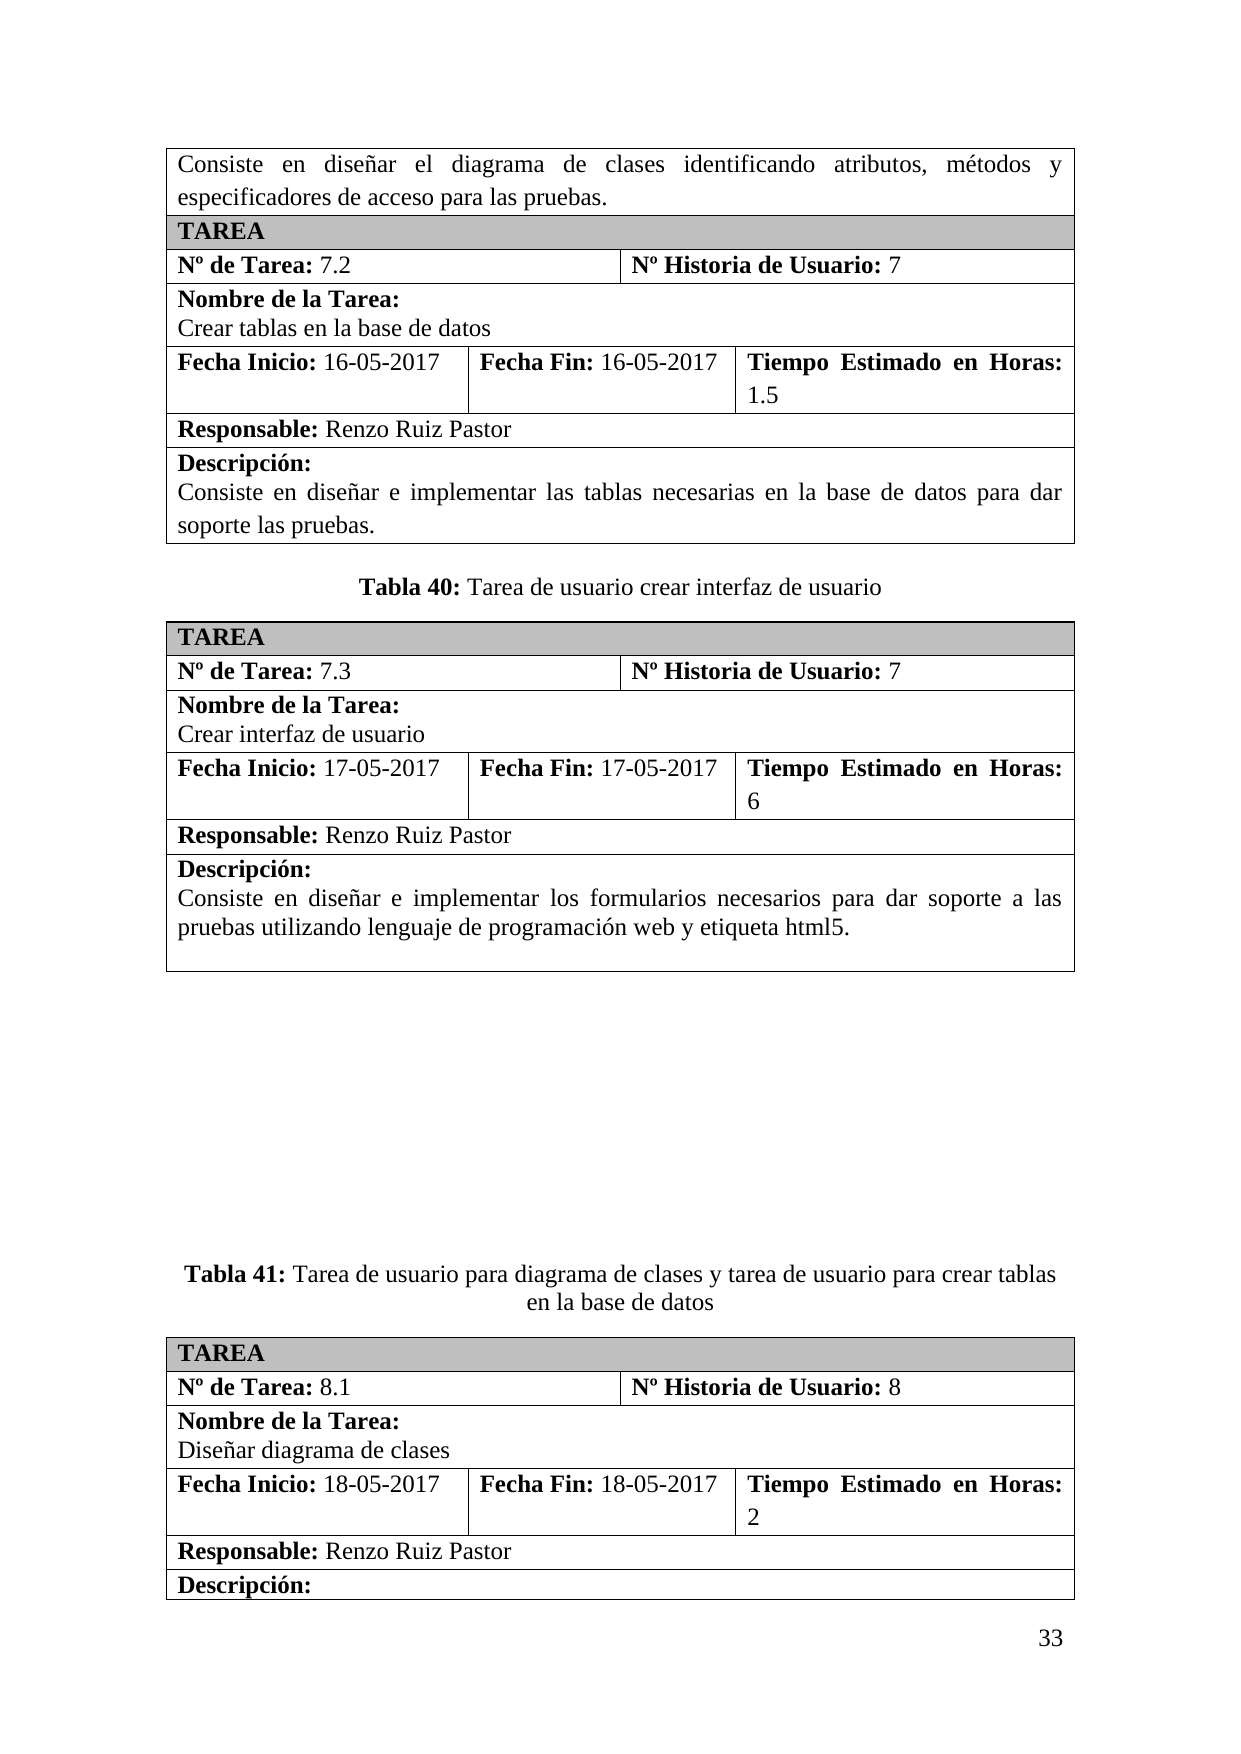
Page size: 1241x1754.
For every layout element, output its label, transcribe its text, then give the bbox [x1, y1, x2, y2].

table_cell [167, 1570, 1074, 1599]
table_cell TAREA [167, 216, 1074, 249]
table_header TAREA [167, 623, 1074, 655]
table_cell Nº Historia de Usuario: 8 [621, 1372, 1074, 1405]
table_cell Fecha Fin: 16-05-2017 [469, 347, 735, 413]
table_cell Nº Historia de Usuario: 7 [621, 656, 1074, 689]
table_cell Fecha Inicio: 17-05-2017 [167, 753, 468, 819]
table_cell Responsable: Renzo Ruiz Pastor [167, 1536, 1074, 1569]
table_cell Responsable: Renzo Ruiz Pastor [167, 820, 1074, 853]
text Tabla 40: Tarea de usuario crear interfaz de usuario [177, 572, 1063, 601]
table_cell Nº de Tarea: 8.1 [167, 1372, 620, 1405]
table_cell Fecha Inicio: 16-05-2017 [167, 347, 468, 413]
table_cell Tiempo Estimado en Horas: 2 [736, 1469, 1074, 1535]
table_cell Fecha Inicio: 18-05-2017 [167, 1469, 468, 1535]
table_header TAREA [167, 1338, 1074, 1371]
table_cell Nº Historia de Usuario: 7 [621, 250, 1074, 283]
table_cell Nº de Tarea: 7.3 [167, 656, 620, 689]
table_cell Nombre de la Tarea: Crear tablas en la base de datos [167, 284, 1074, 346]
table_cell Tiempo Estimado en Horas: 1.5 [736, 347, 1074, 413]
table_cell Nº de Tarea: 7.2 [167, 250, 620, 283]
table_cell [167, 149, 1074, 215]
table_cell Responsable: Renzo Ruiz Pastor [167, 414, 1074, 447]
table_cell Descripción: Consiste en diseñar e implementar los formularios necesarios para dar soporte a las pruebas utilizando lenguaje de programación web y etiqueta html5. [167, 855, 1074, 971]
table_cell Nombre de la Tarea: Crear interfaz de usuario [167, 691, 1074, 752]
table_cell Descripción: Consiste en diseñar e implementar las tablas necesarias en la base de datos para dar soporte las pruebas. [167, 448, 1074, 543]
table_cell Fecha Fin: 18-05-2017 [469, 1469, 735, 1535]
table_cell Tiempo Estimado en Horas: 6 [736, 753, 1074, 819]
table_cell Fecha Fin: 17-05-2017 [469, 753, 735, 819]
text Tabla 41: Tarea de usuario para diagrama de clases y tarea de usuario para crear tablas en la base de datos [177, 1259, 1063, 1316]
table_cell Nombre de la Tarea: Diseñar diagrama de clases [167, 1406, 1074, 1468]
